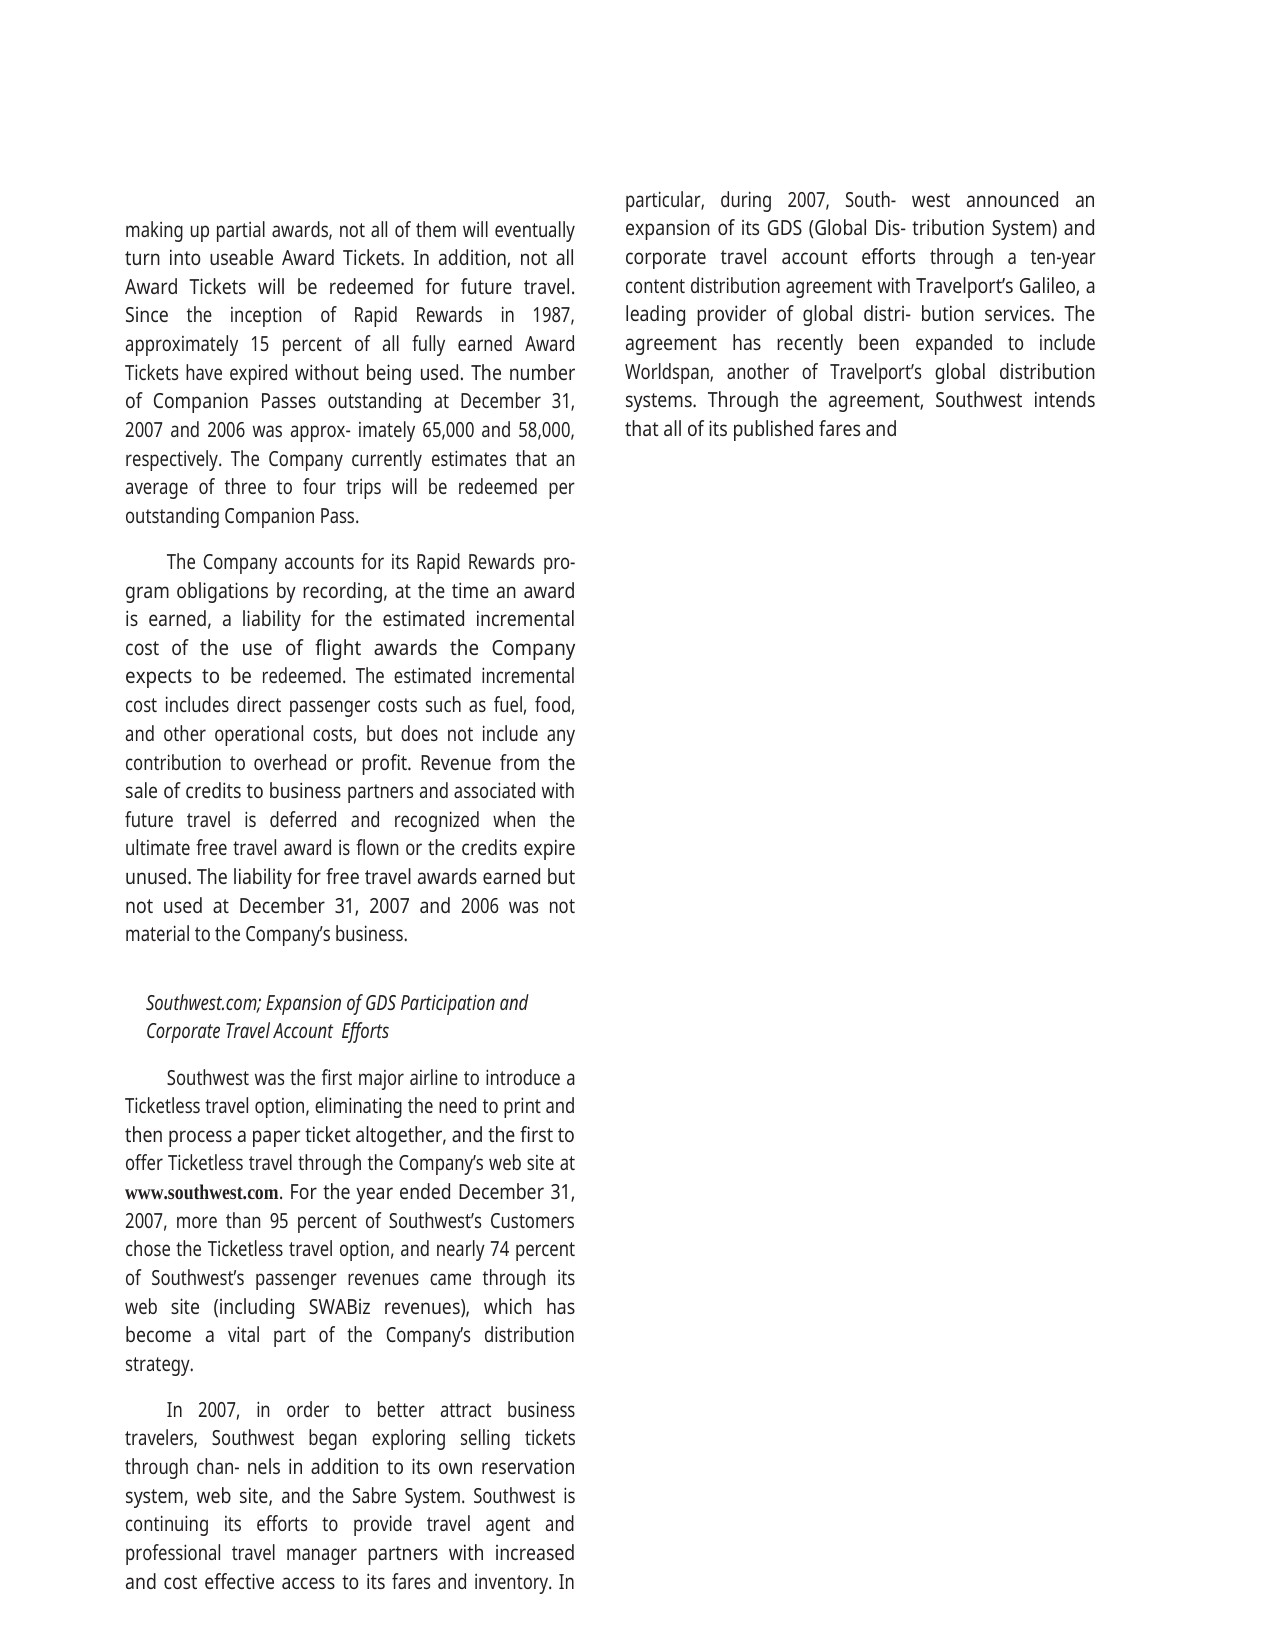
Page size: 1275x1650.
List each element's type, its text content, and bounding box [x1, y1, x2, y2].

text In 2007, in order to better attract business travelers, Southwest began exploring selling tickets through chan- nels in addition to its own reservation system, web site, and the Sabre System. Southwest is continuing its efforts to provide travel agent and professional travel manager partners with increased and cost effective access to its fares and inventory. In particular, during 2007, South- west announced an expansion of its GDS (Global Dis- tribution System) and corporate travel account efforts through a ten-year content distribution agreement with Travelport’s Galileo, a leading provider of global distri- bution services. The agreement has recently been expanded to include Worldspan, another of Travelport’s global distribution systems. Through the agreement, Southwest intends that all of its published fares and [125, 1395, 575, 1595]
text Southwest.com; Expansion of GDS Participation and Corporate Travel Account Efforts [146, 988, 575, 1045]
text making up partial awards, not all of them will eventually turn into useable Award Tickets. In addition, not all Award Tickets will be redeemed for future travel. Since the inception of Rapid Rewards in 1987, approximately 15 percent of all fully earned Award Tickets have expired without being used. The number of Companion Passes outstanding at December 31, 2007 and 2006 was approx- imately 65,000 and 58,000, respectively. The Company currently estimates that an average of three to four trips will be redeemed per outstanding Companion Pass. [125, 215, 575, 529]
text In 2007, in order to better attract business travelers, Southwest began exploring selling tickets through chan- nels in addition to its own reservation system, web site, and the Sabre System. Southwest is continuing its efforts to provide travel agent and professional travel manager partners with increased and cost effective access to its fares and inventory. In particular, during 2007, South- west announced an expansion of its GDS (Global Dis- tribution System) and corporate travel account efforts through a ten-year content distribution agreement with Travelport’s Galileo, a leading provider of global distri- bution services. The agreement has recently been expanded to include Worldspan, another of Travelport’s global distribution systems. Through the agreement, Southwest intends that all of its published fares and [625, 185, 1096, 442]
text The Company accounts for its Rapid Rewards pro- gram obligations by recording, at the time an award is earned, a liability for the estimated incremental cost of the use of flight awards the Company expects to be redeemed. The estimated incremental cost includes direct passenger costs such as fuel, food, and other operational costs, but does not include any contribution to overhead or profit. Revenue from the sale of credits to business partners and associated with future travel is deferred and recognized when the ultimate free travel award is flown or the credits expire unused. The liability for free travel awards earned but not used at December 31, 2007 and 2006 was not material to the Company’s business. [125, 547, 575, 948]
text Southwest was the first major airline to introduce a Ticketless travel option, eliminating the need to print and then process a paper ticket altogether, and the first to offer Ticketless travel through the Company’s web site at www.southwest.com. For the year ended December 31, 2007, more than 95 percent of Southwest’s Customers chose the Ticketless travel option, and nearly 74 percent of Southwest’s passenger revenues came through its web site (including SWABiz revenues), which has become a vital part of the Company’s distribution strategy. [125, 1063, 575, 1377]
